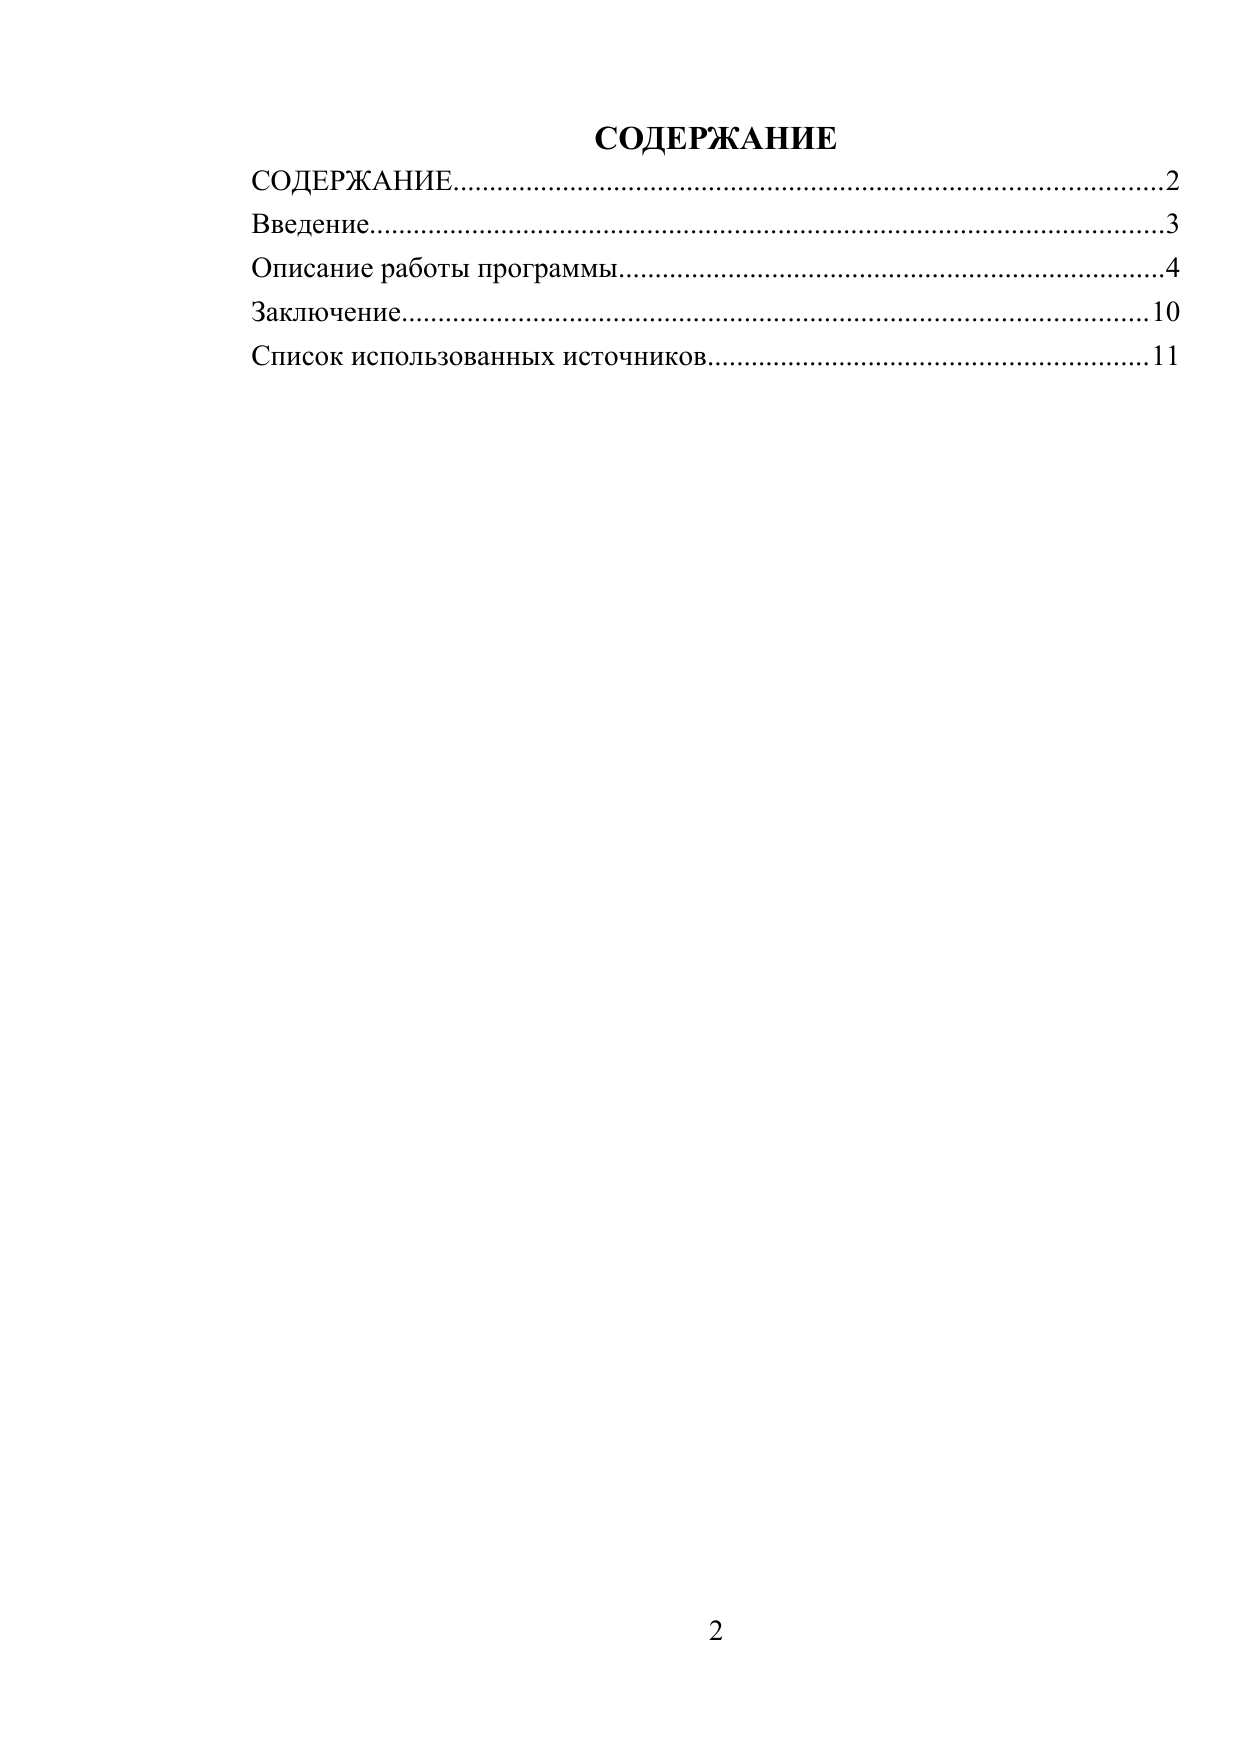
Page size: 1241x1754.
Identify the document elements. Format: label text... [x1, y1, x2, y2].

subtitle СОДЕРЖАНИЕ [177, 118, 1181, 156]
